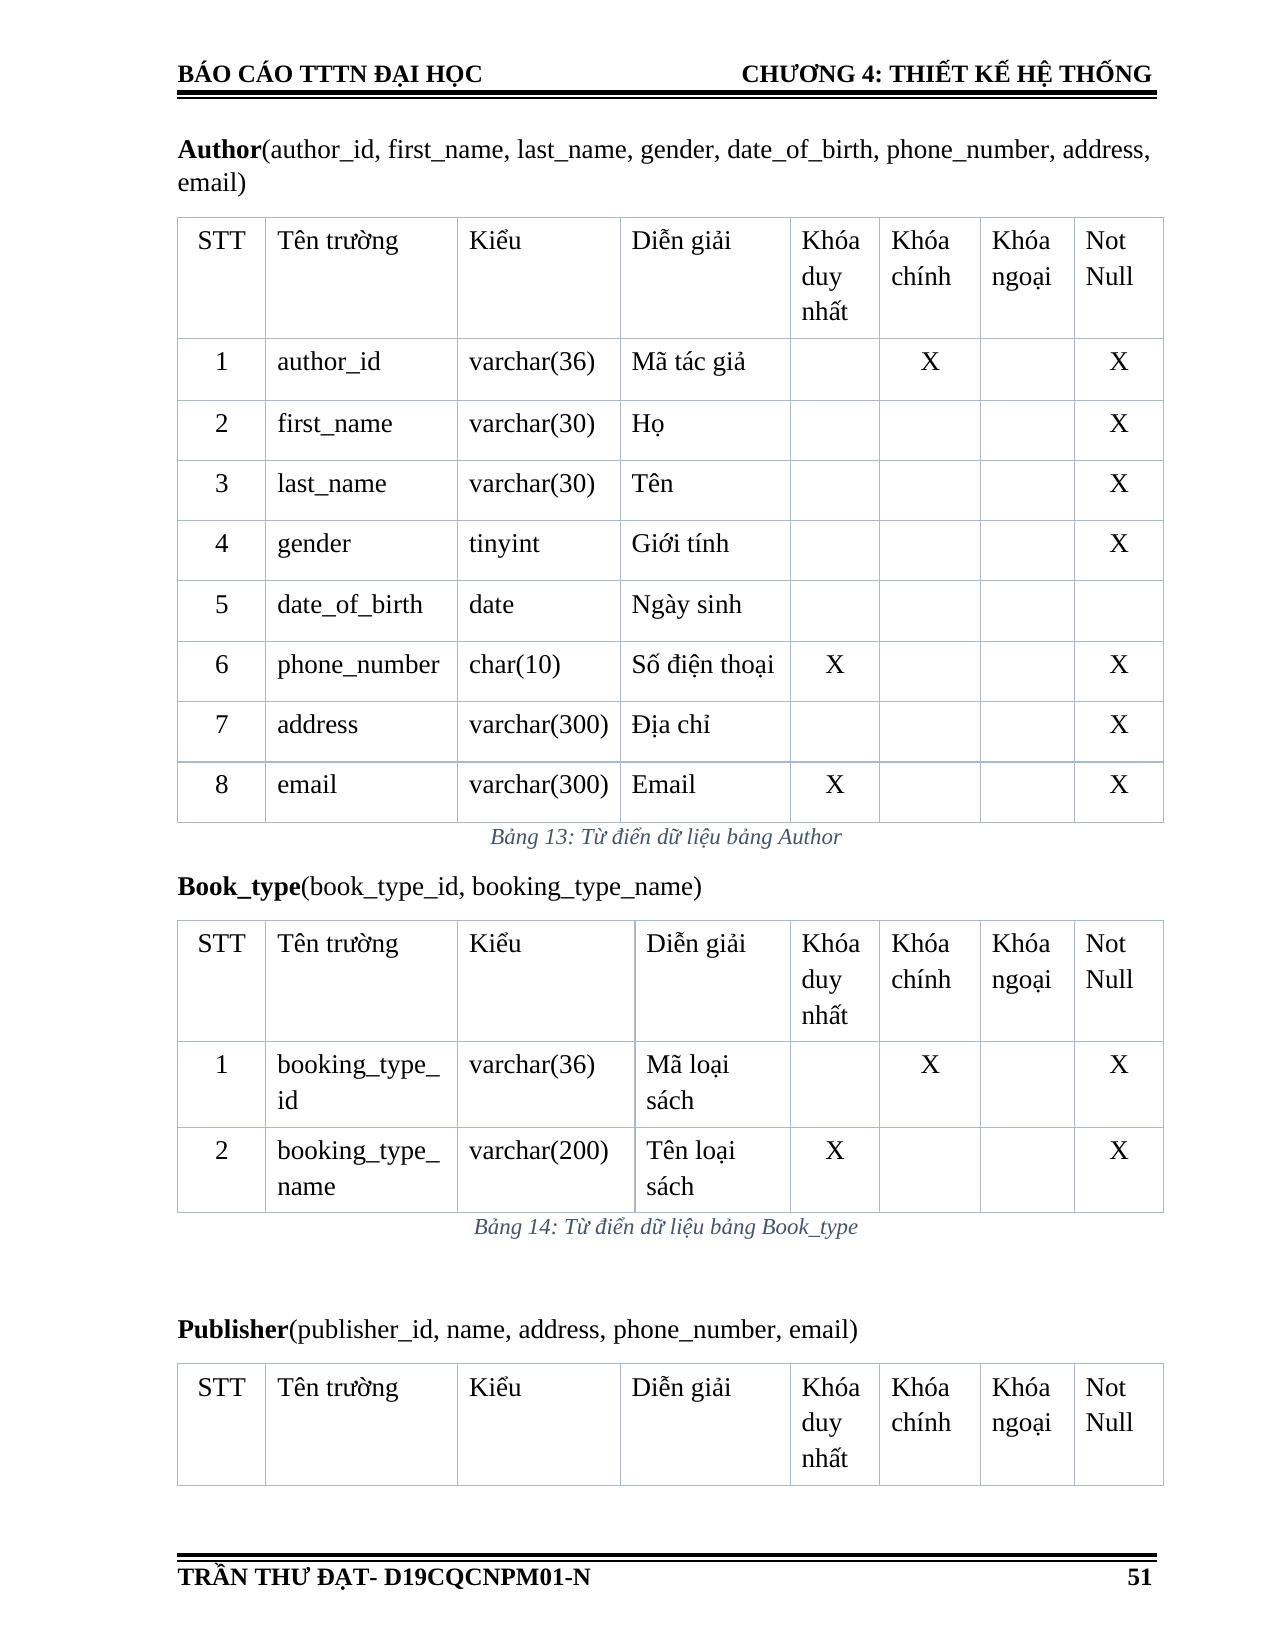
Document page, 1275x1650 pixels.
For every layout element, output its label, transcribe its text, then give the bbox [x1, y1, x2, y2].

table_header Not Null [1075, 1364, 1163, 1484]
table_cell varchar(36) [458, 339, 620, 399]
table_cell Tên loại sách [636, 1128, 790, 1212]
table_header Khóa chính [880, 1364, 980, 1484]
table_cell [981, 1128, 1074, 1212]
table_cell X [791, 1128, 879, 1212]
table_cell char(10) [458, 642, 620, 701]
table_cell Họ [621, 401, 790, 460]
table_cell gender [266, 521, 457, 580]
table_cell X [1075, 521, 1163, 580]
table_cell X [791, 642, 879, 701]
table_cell varchar(200) [458, 1128, 634, 1212]
table_cell [981, 702, 1074, 761]
table_cell Mã tác giả [621, 339, 790, 399]
table_cell [791, 461, 879, 520]
table_cell [791, 339, 879, 399]
table_cell [981, 1042, 1074, 1127]
table_cell Số điện thoại [621, 642, 790, 701]
table_header Kiểu [458, 921, 634, 1041]
table_cell 1 [178, 1042, 265, 1127]
table_cell X [1075, 401, 1163, 460]
table_header Diễn giải [621, 1364, 790, 1484]
text Book_type(book_type_id, booking_type_name) [177, 870, 1157, 901]
table_cell X [1075, 642, 1163, 701]
table_header Kiểu [458, 1364, 620, 1484]
table_cell 2 [178, 1128, 265, 1212]
table_cell [791, 401, 879, 460]
table_cell [981, 339, 1074, 399]
table_cell booking_type_id [266, 1042, 457, 1127]
table_header Khóa ngoại [981, 218, 1074, 338]
table_cell date [458, 581, 620, 641]
table_cell 1 [178, 339, 265, 399]
table_cell booking_type_name [266, 1128, 457, 1212]
table_cell [1075, 581, 1163, 641]
table_cell X [1075, 1128, 1163, 1212]
table_cell [791, 581, 879, 641]
table_cell 4 [178, 521, 265, 580]
table_cell Tên [621, 461, 790, 520]
table_cell varchar(300) [458, 763, 620, 822]
table_cell 3 [178, 461, 265, 520]
table_cell [880, 521, 980, 580]
table_cell varchar(36) [458, 1042, 634, 1127]
table_cell X [1075, 339, 1163, 399]
table_cell Ngày sinh [621, 581, 790, 641]
table_cell 8 [178, 763, 265, 822]
table_cell varchar(30) [458, 401, 620, 460]
table_cell X [1075, 1042, 1163, 1127]
table_cell [880, 401, 980, 460]
table_cell Địa chỉ [621, 702, 790, 761]
table_cell author_id [266, 339, 457, 399]
table_header STT [178, 218, 265, 338]
text Publisher(publisher_id, name, address, phone_number, email) [177, 1313, 1157, 1344]
table_header Tên trường [266, 921, 457, 1041]
table_header Khóa chính [880, 218, 980, 338]
table_header Khóa duy nhất [791, 218, 879, 338]
table_cell [791, 521, 879, 580]
table_cell varchar(300) [458, 702, 620, 761]
table_cell X [880, 1042, 980, 1127]
table_cell phone_number [266, 642, 457, 701]
table_header Khóa duy nhất [791, 1364, 879, 1484]
table_header STT [178, 921, 265, 1041]
table_cell address [266, 702, 457, 761]
table_cell X [880, 339, 980, 399]
table_cell last_name [266, 461, 457, 520]
table_cell email [266, 763, 457, 822]
table_cell tinyint [458, 521, 620, 580]
table_cell X [1075, 702, 1163, 761]
table_header Khóa ngoại [981, 921, 1074, 1041]
table_header Diễn giải [636, 921, 790, 1041]
table_header Tên trường [266, 1364, 457, 1484]
table_cell [791, 702, 879, 761]
table_cell [880, 763, 980, 822]
table_header Khóa chính [880, 921, 980, 1041]
table_cell X [791, 763, 879, 822]
text Author(author_id, first_name, last_name, gender, date_of_birth, phone_number, address, email) [177, 133, 1157, 198]
table_header Tên trường [266, 218, 457, 338]
table_header Khóa ngoại [981, 1364, 1074, 1484]
table_cell [981, 461, 1074, 520]
table_cell first_name [266, 401, 457, 460]
table_header Kiểu [458, 218, 620, 338]
table_header Diễn giải [621, 218, 790, 338]
table_cell Email [621, 763, 790, 822]
table_cell [981, 763, 1074, 822]
table_header Khóa duy nhất [791, 921, 879, 1041]
table_cell [981, 642, 1074, 701]
table_cell varchar(30) [458, 461, 620, 520]
table_cell 5 [178, 581, 265, 641]
table_cell 2 [178, 401, 265, 460]
table_cell Mã loại sách [636, 1042, 790, 1127]
table_cell [880, 642, 980, 701]
table_cell [880, 702, 980, 761]
table_cell [791, 1042, 879, 1127]
table_header Not Null [1075, 921, 1163, 1041]
table_cell date_of_birth [266, 581, 457, 641]
table_cell Giới tính [621, 521, 790, 580]
table_cell [981, 581, 1074, 641]
table_cell [880, 581, 980, 641]
table_cell [981, 521, 1074, 580]
table_cell X [1075, 763, 1163, 822]
table_cell 7 [178, 702, 265, 761]
table_cell [880, 1128, 980, 1212]
table_cell [880, 461, 980, 520]
table_cell 6 [178, 642, 265, 701]
table_cell [981, 401, 1074, 460]
table_cell X [1075, 461, 1163, 520]
table_header Not Null [1075, 218, 1163, 338]
table_header STT [178, 1364, 265, 1484]
